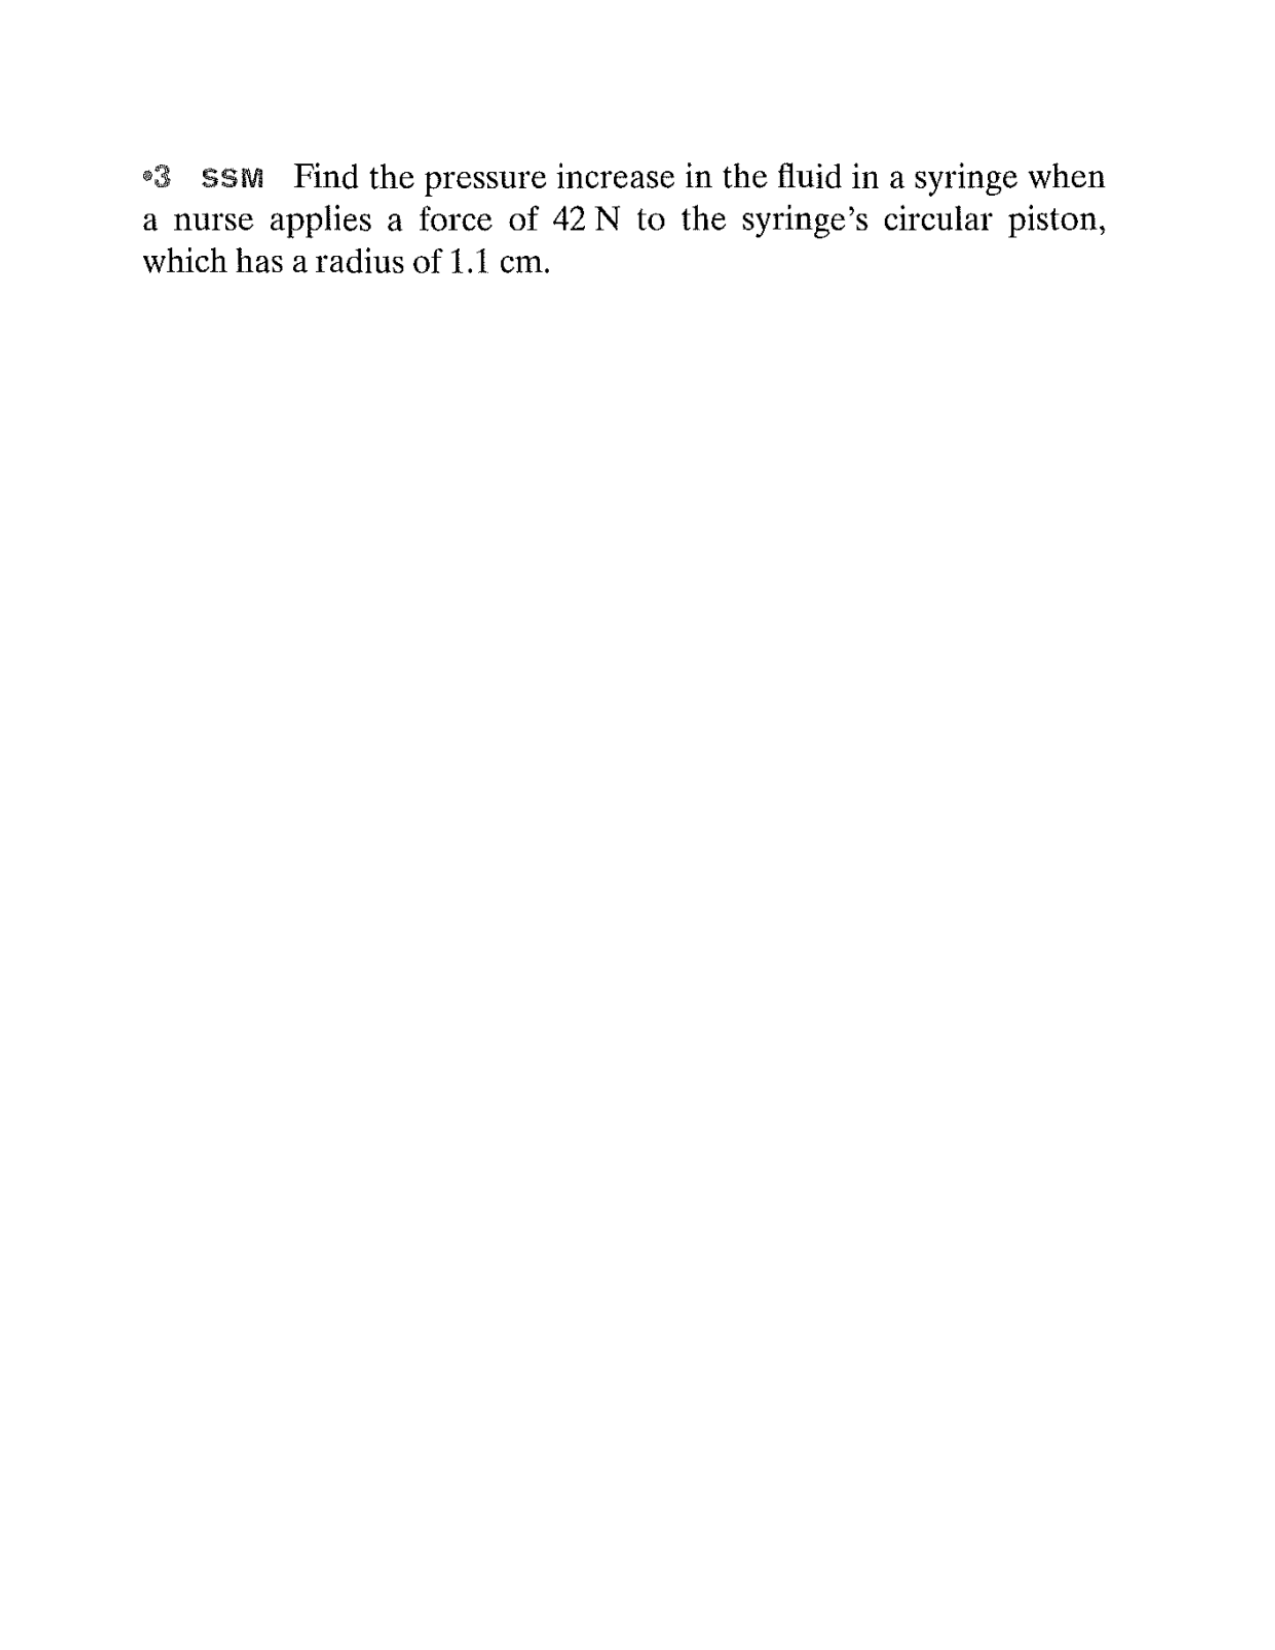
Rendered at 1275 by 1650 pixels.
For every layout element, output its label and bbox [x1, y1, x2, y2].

picture [135, 150, 1110, 292]
